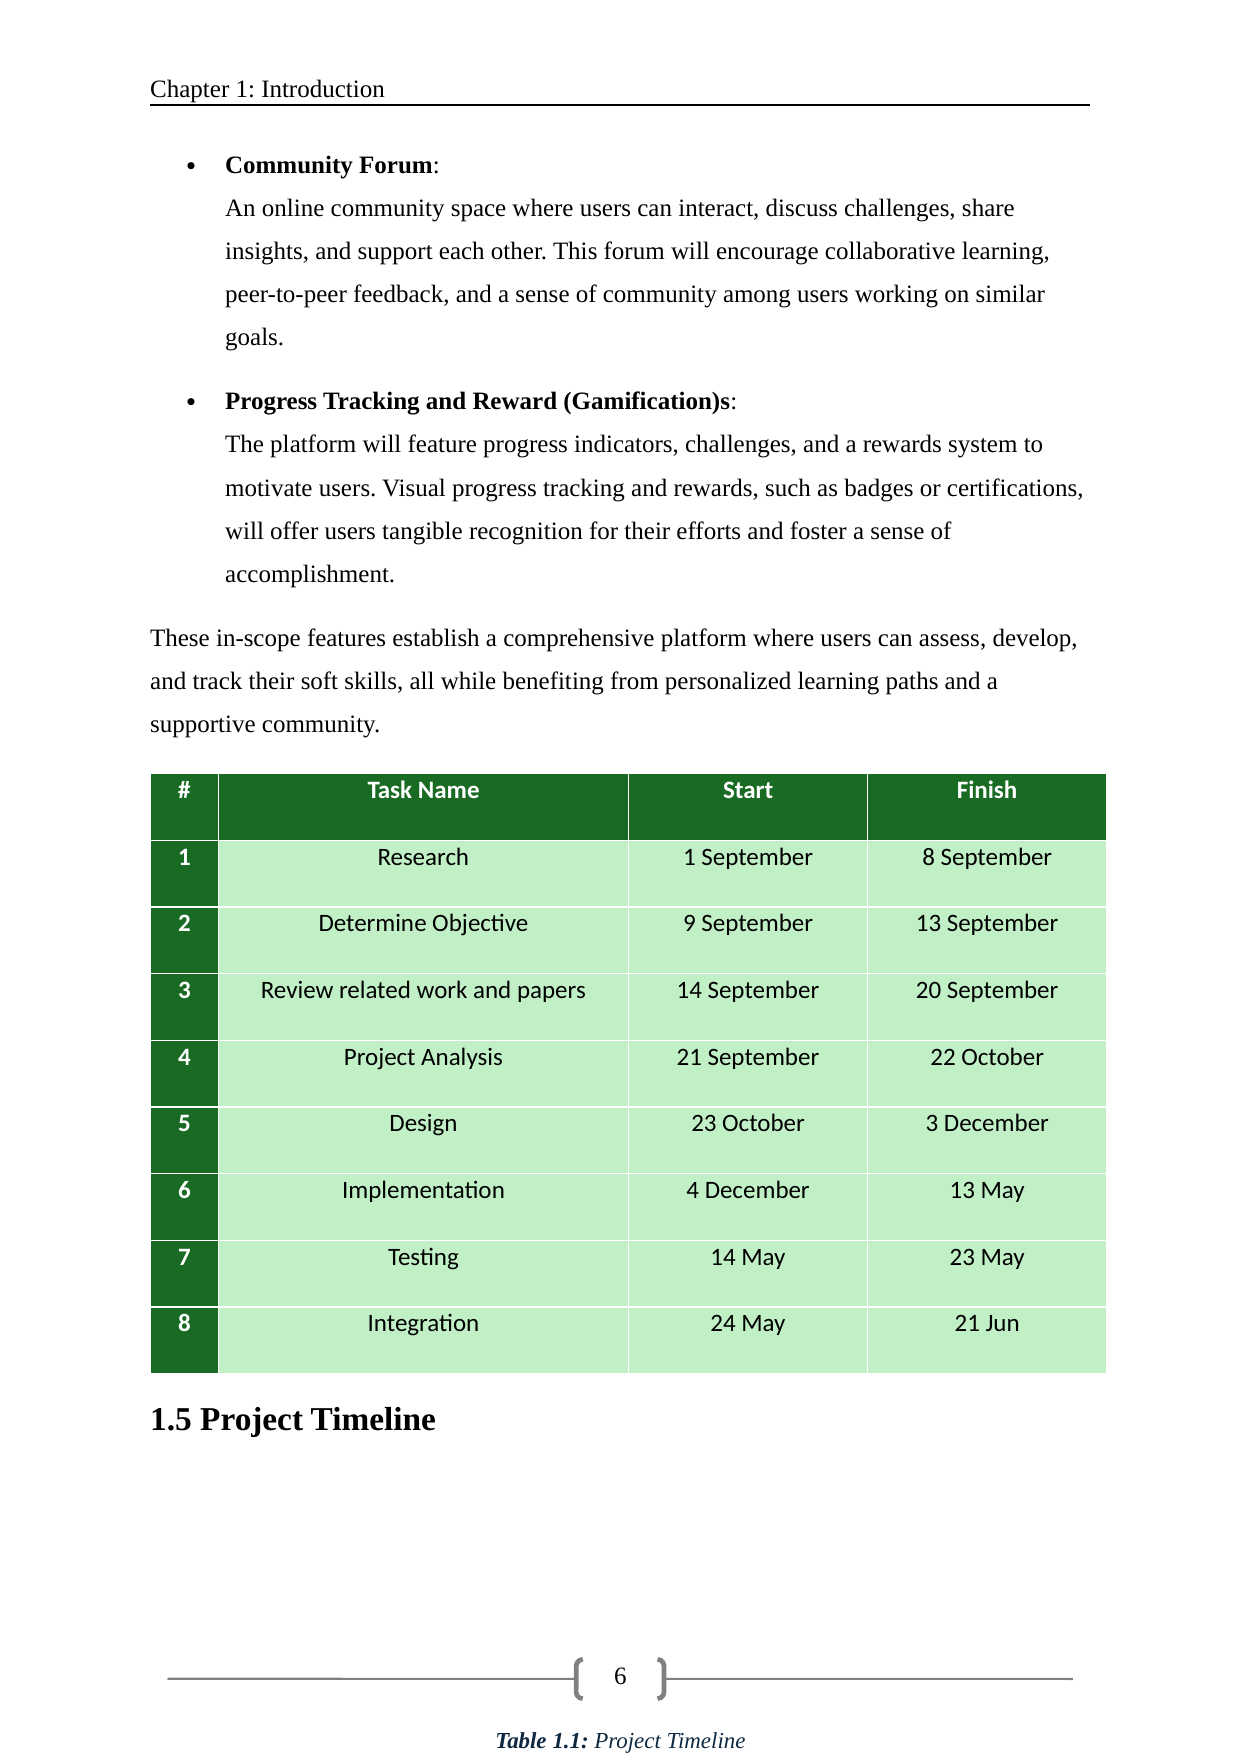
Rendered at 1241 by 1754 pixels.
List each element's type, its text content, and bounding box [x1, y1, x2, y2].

table_cell Testing [219, 1241, 628, 1306]
table_cell 21 Jun [868, 1308, 1106, 1373]
table_cell 8 September [868, 841, 1106, 906]
list Community Forum: An online community space where users can interact, discuss challenges, share insights, and support each other. This forum will encourage collaborative learning, peer-to-peer feedback, and a sense of community among users working on similar goals. [187, 150, 1090, 351]
table_cell 5 [151, 1108, 218, 1173]
table_cell 14 May [629, 1241, 867, 1306]
table_cell 13 May [868, 1174, 1106, 1240]
table_cell Design [219, 1108, 628, 1173]
table_cell 9 September [629, 908, 867, 973]
table_cell 14 September [629, 974, 867, 1040]
table_cell 24 May [629, 1308, 867, 1373]
table_cell 1 September [629, 841, 867, 906]
table_cell 8 [151, 1308, 218, 1373]
list Progress Tracking and Reward (Gamification)s: The platform will feature progress indicators, challenges, and a rewards system to motivate users. Visual progress tracking and rewards, such as badges or certifications, will offer users tangible recognition for their efforts and foster a sense of accomplishment. [187, 386, 1090, 588]
table_cell Research [219, 841, 628, 906]
table_cell Determine Objective [219, 908, 628, 973]
table_cell 21 September [629, 1041, 867, 1106]
table_cell 1 [151, 841, 218, 906]
table_cell 4 [151, 1041, 218, 1106]
table_header Task Name [219, 774, 628, 840]
subtitle Project Timeline [150, 1399, 1090, 1437]
table_cell 6 [151, 1174, 218, 1240]
table_cell 22 October [868, 1041, 1106, 1106]
table_cell 20 September [868, 974, 1106, 1040]
table_cell 3 December [868, 1108, 1106, 1173]
table_cell Project Analysis [219, 1041, 628, 1106]
text Table ‎1.1: Project Timeline [495, 1728, 748, 1754]
table_cell Review related work and papers [219, 974, 628, 1040]
table_cell 2 [151, 908, 218, 973]
table_cell Implementation [219, 1174, 628, 1240]
table_cell 23 May [868, 1241, 1106, 1306]
table_cell 7 [151, 1241, 218, 1306]
table_cell 4 December [629, 1174, 867, 1240]
table_header # [151, 774, 218, 840]
table_cell 13 September [868, 908, 1106, 973]
table_cell 3 [151, 974, 218, 1040]
table_header Start [629, 774, 867, 840]
table_cell Integration [219, 1308, 628, 1373]
text These in-scope features establish a comprehensive platform where users can assess, develop, and track their soft skills, all while benefiting from personalized learning paths and a supportive community. [150, 623, 1090, 738]
table_cell 23 October [629, 1108, 867, 1173]
table_header Finish [868, 774, 1106, 840]
